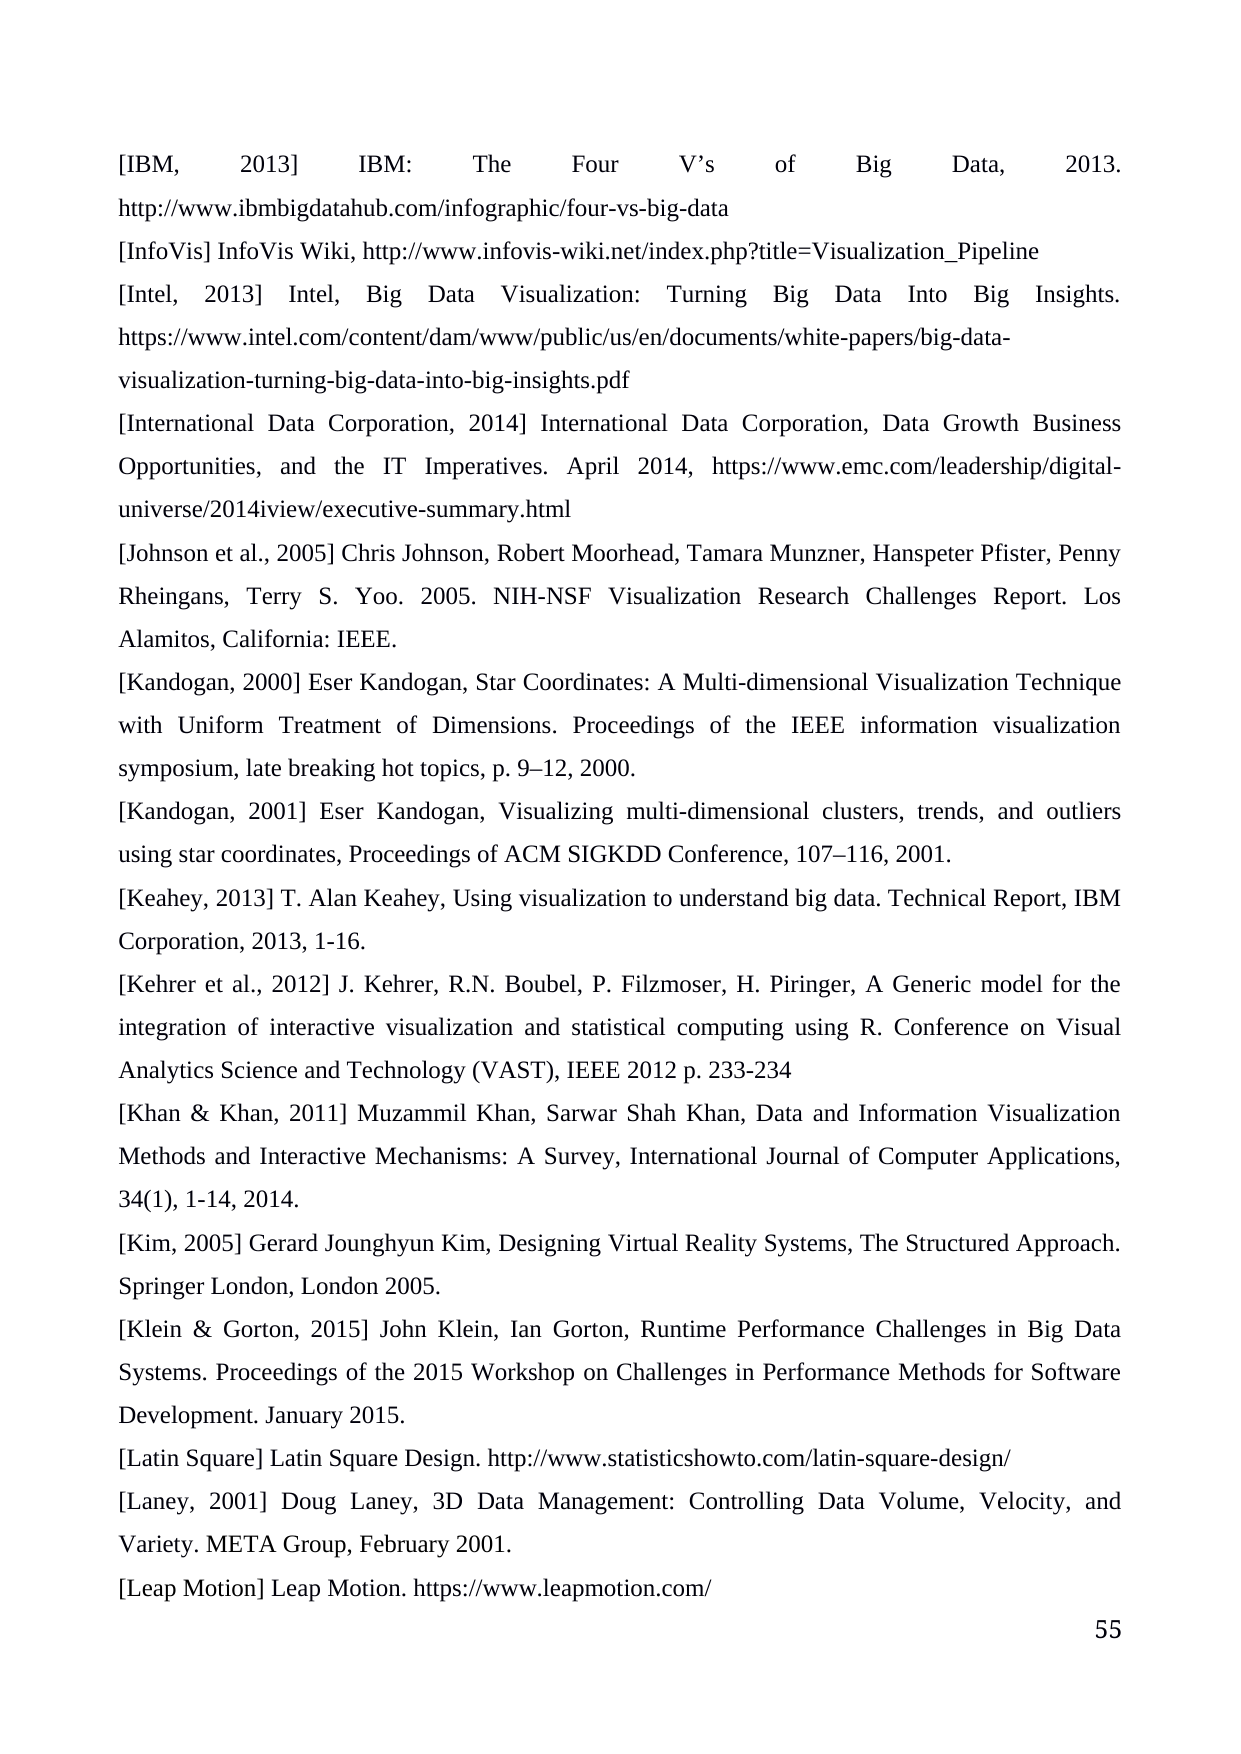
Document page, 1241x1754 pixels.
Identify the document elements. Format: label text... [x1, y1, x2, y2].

text [Kim, 2005] Gerard Jounghyun Kim, Designing Virtual Reality Systems, The Structured Approach. Springer London, London 2005. [118, 1228, 1122, 1299]
text [Intel, 2013] Intel, Big Data Visualization: Turning Big Data Into Big Insights. https://www.intel.com/content/dam/www/public/us/en/documents/white-papers/big-data-visualization-turning-big-data-into-big-insights.pdf [118, 279, 1122, 394]
text [Kandogan, 2000] Eser Kandogan, Star Coordinates: A Multi-dimensional Visualization Technique with Uniform Treatment of Dimensions. Proceedings of the IEEE information visualization symposium, late breaking hot topics, p. 9–12, 2000. [118, 667, 1122, 782]
text [Kehrer et al., 2012] J. Kehrer, R.N. Boubel, P. Filzmoser, H. Piringer, A Generic model for the integration of interactive visualization and statistical computing using R. Conference on Visual Analytics Science and Technology (VAST), IEEE 2012 p. 233-234 [118, 969, 1122, 1084]
text [Klein & Gorton, 2015] John Klein, Ian Gorton, Runtime Performance Challenges in Big Data Systems. Proceedings of the 2015 Workshop on Challenges in Performance Methods for Software Development. January 2015. [118, 1314, 1122, 1429]
text [Johnson et al., 2005] Chris Johnson, Robert Moorhead, Tamara Munzner, Hanspeter Pfister, Penny Rheingans, Terry S. Yoo. 2005. NIH-NSF Visualization Research Challenges Report. Los Alamitos, California: IEEE. [118, 538, 1122, 653]
text [Latin Square] Latin Square Design. http://www.statisticshowto.com/latin-square-design/ [118, 1443, 1122, 1472]
text [IBM, 2013] IBM: The Four V’s of Big Data, 2013. http://www.ibmbigdatahub.com/infographic/four-vs-big-data [118, 149, 1122, 221]
text [Laney, 2001] Doug Laney, 3D Data Management: Controlling Data Volume, Velocity, and Variety. META Group, February 2001. [118, 1486, 1122, 1558]
text [Keahey, 2013] T. Alan Keahey, Using visualization to understand big data. Technical Report, IBM Corporation, 2013, 1-16. [118, 883, 1122, 954]
text [Leap Motion] Leap Motion. https://www.leapmotion.com/ [271, 1573, 1122, 1601]
text [Khan & Khan, 2011] Muzammil Khan, Sarwar Shah Khan, Data and Information Visualization Methods and Interactive Mechanisms: A Survey, International Journal of Computer Applications, 34(1), 1-14, 2014. [118, 1098, 1122, 1213]
text [InfoVis] InfoVis Wiki, http://www.infovis-wiki.net/index.php?title=Visualization_Pipeline [118, 236, 1122, 264]
text [International Data Corporation, 2014] International Data Corporation, Data Growth Business Opportunities, and the IT Imperatives. April 2014, https://www.emc.com/leadership/digital-universe/2014iview/executive-summary.html [118, 408, 1122, 523]
text [Kandogan, 2001] Eser Kandogan, Visualizing multi-dimensional clusters, trends, and outliers using star coordinates, Proceedings of ACM SIGKDD Conference, 107–116, 2001. [118, 796, 1122, 868]
